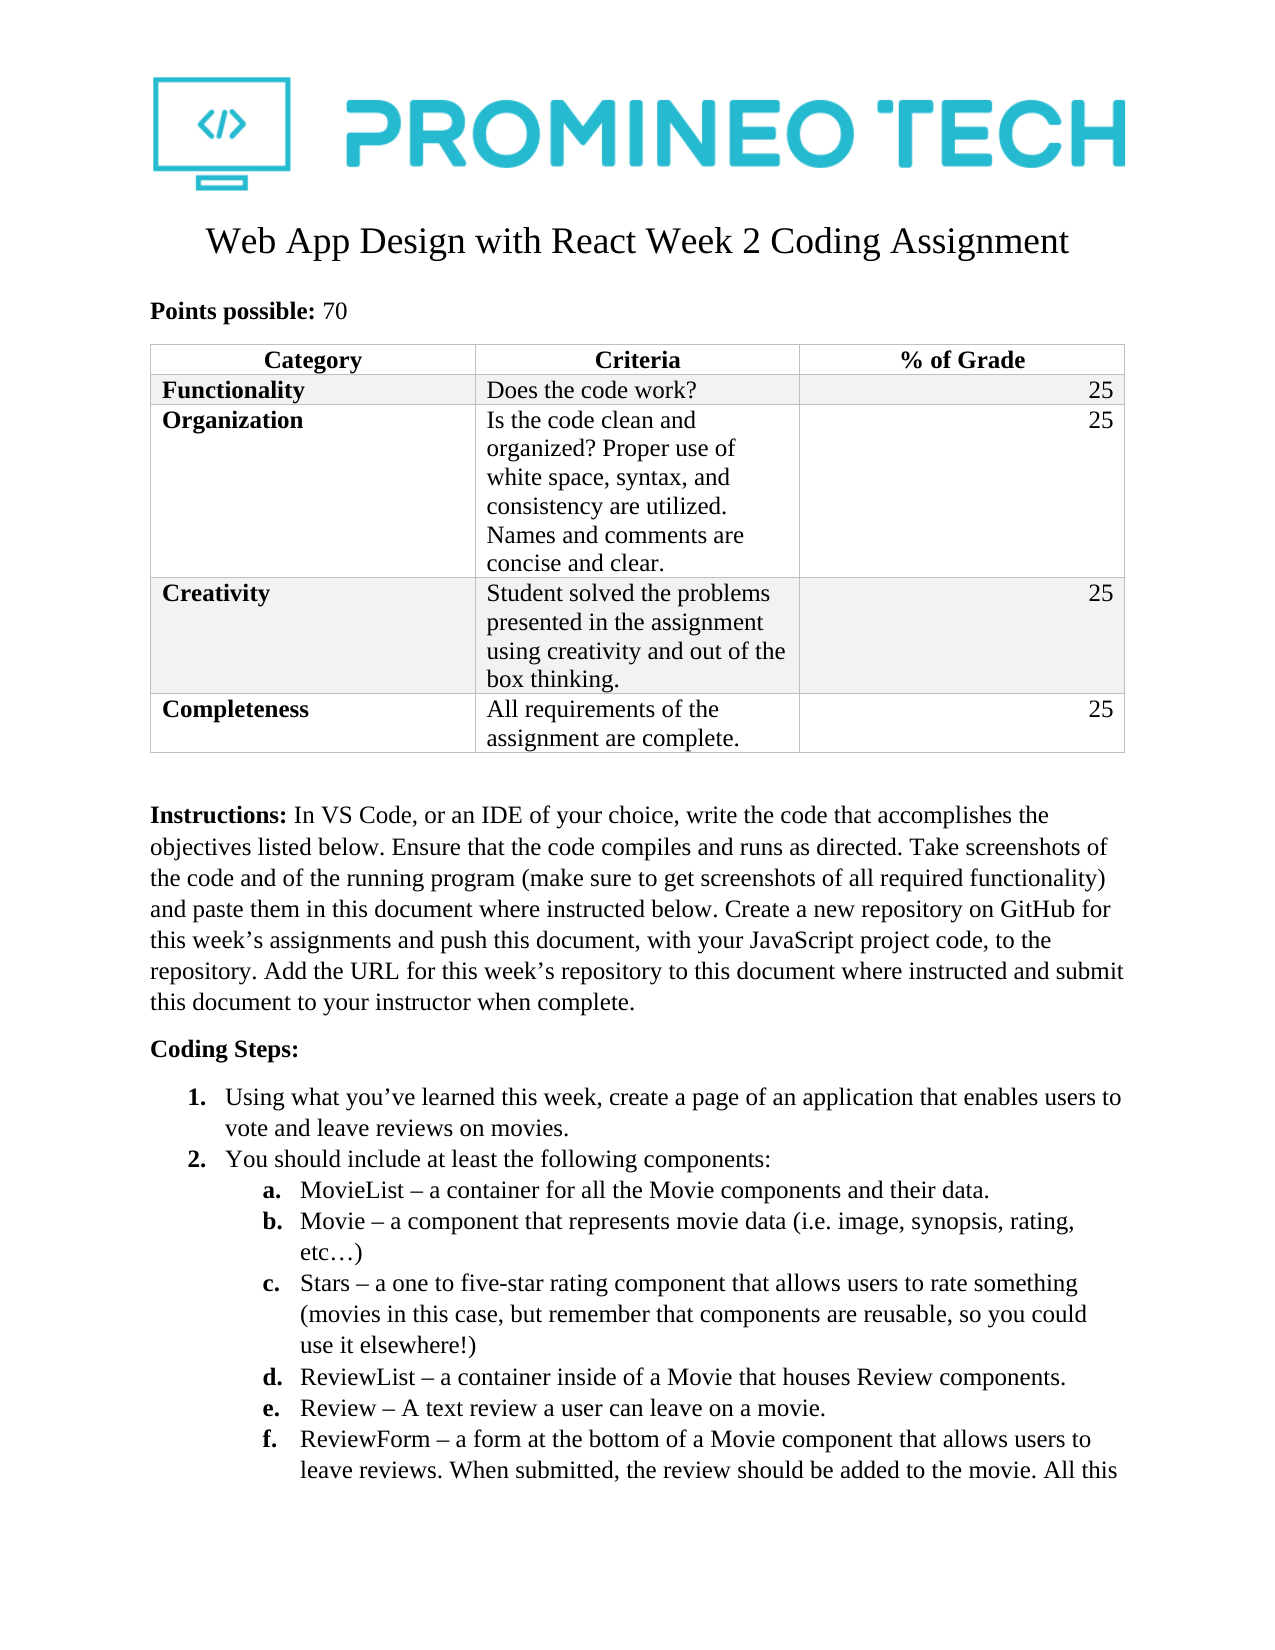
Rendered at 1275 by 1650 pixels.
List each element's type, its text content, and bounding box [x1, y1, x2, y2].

text Coding Steps: [150, 1034, 1125, 1063]
table_header Criteria [476, 345, 799, 374]
text Points possible: 70 [150, 265, 1125, 325]
table_cell Student solved the problems presented in the assignment using creativity and out of the box thinking. [476, 578, 799, 693]
text Instructions: In VS Code, or an IDE of your choice, write the code that accomplishes the objectives listed below. Ensure that the code compiles and runs as directed. Take screenshots of the code and of the running program (make sure to get screenshots of all required functionality) and paste them in this document where instructed below. Create a new repository on GitHub for this week’s assignments and push this document, with your JavaScript project code, to the repository. Add the URL for this week’s repository to this document where instructed and submit this document to your instructor when complete. [150, 801, 1125, 1016]
list Stars – a one to five-star rating component that allows users to rate something (movies in this case, but remember that components are reusable, so you could use it elsewhere!) [262, 1268, 1125, 1359]
list Using what you’ve learned this week, create a page of an application that enables users to vote and leave reviews on movies. [187, 1082, 1125, 1142]
table_cell Completeness [151, 694, 475, 752]
picture [150, 75, 1125, 194]
table_cell Does the code work? [476, 375, 799, 404]
table_cell Organization [151, 405, 475, 577]
table_cell Is the code clean and organized? Proper use of white space, syntax, and consistency are utilized. Names and comments are concise and clear. [476, 405, 799, 577]
list Movie – a component that represents movie data (i.e. image, synopsis, rating, etc…) [262, 1206, 1125, 1266]
table_cell Creativity [151, 578, 475, 693]
table_cell All requirements of the assignment are complete. [476, 694, 799, 752]
table_cell 25 [800, 578, 1124, 693]
list Review – A text review a user can leave on a movie. [262, 1393, 1125, 1421]
table_cell Functionality [151, 375, 475, 404]
list MovieList – a container for all the Movie components and their data. [262, 1175, 1125, 1204]
table_cell 25 [800, 405, 1124, 577]
table_cell 25 [800, 694, 1124, 752]
list ReviewList – a container inside of a Movie that houses Review components. [262, 1362, 1125, 1390]
subtitle Web App Design with React Week 2 Coding Assignment [150, 219, 1125, 262]
list You should include at least the following components: [187, 1144, 1125, 1173]
table_cell 25 [800, 375, 1124, 404]
table_header % of Grade [800, 345, 1124, 374]
table_header Category [151, 345, 475, 374]
